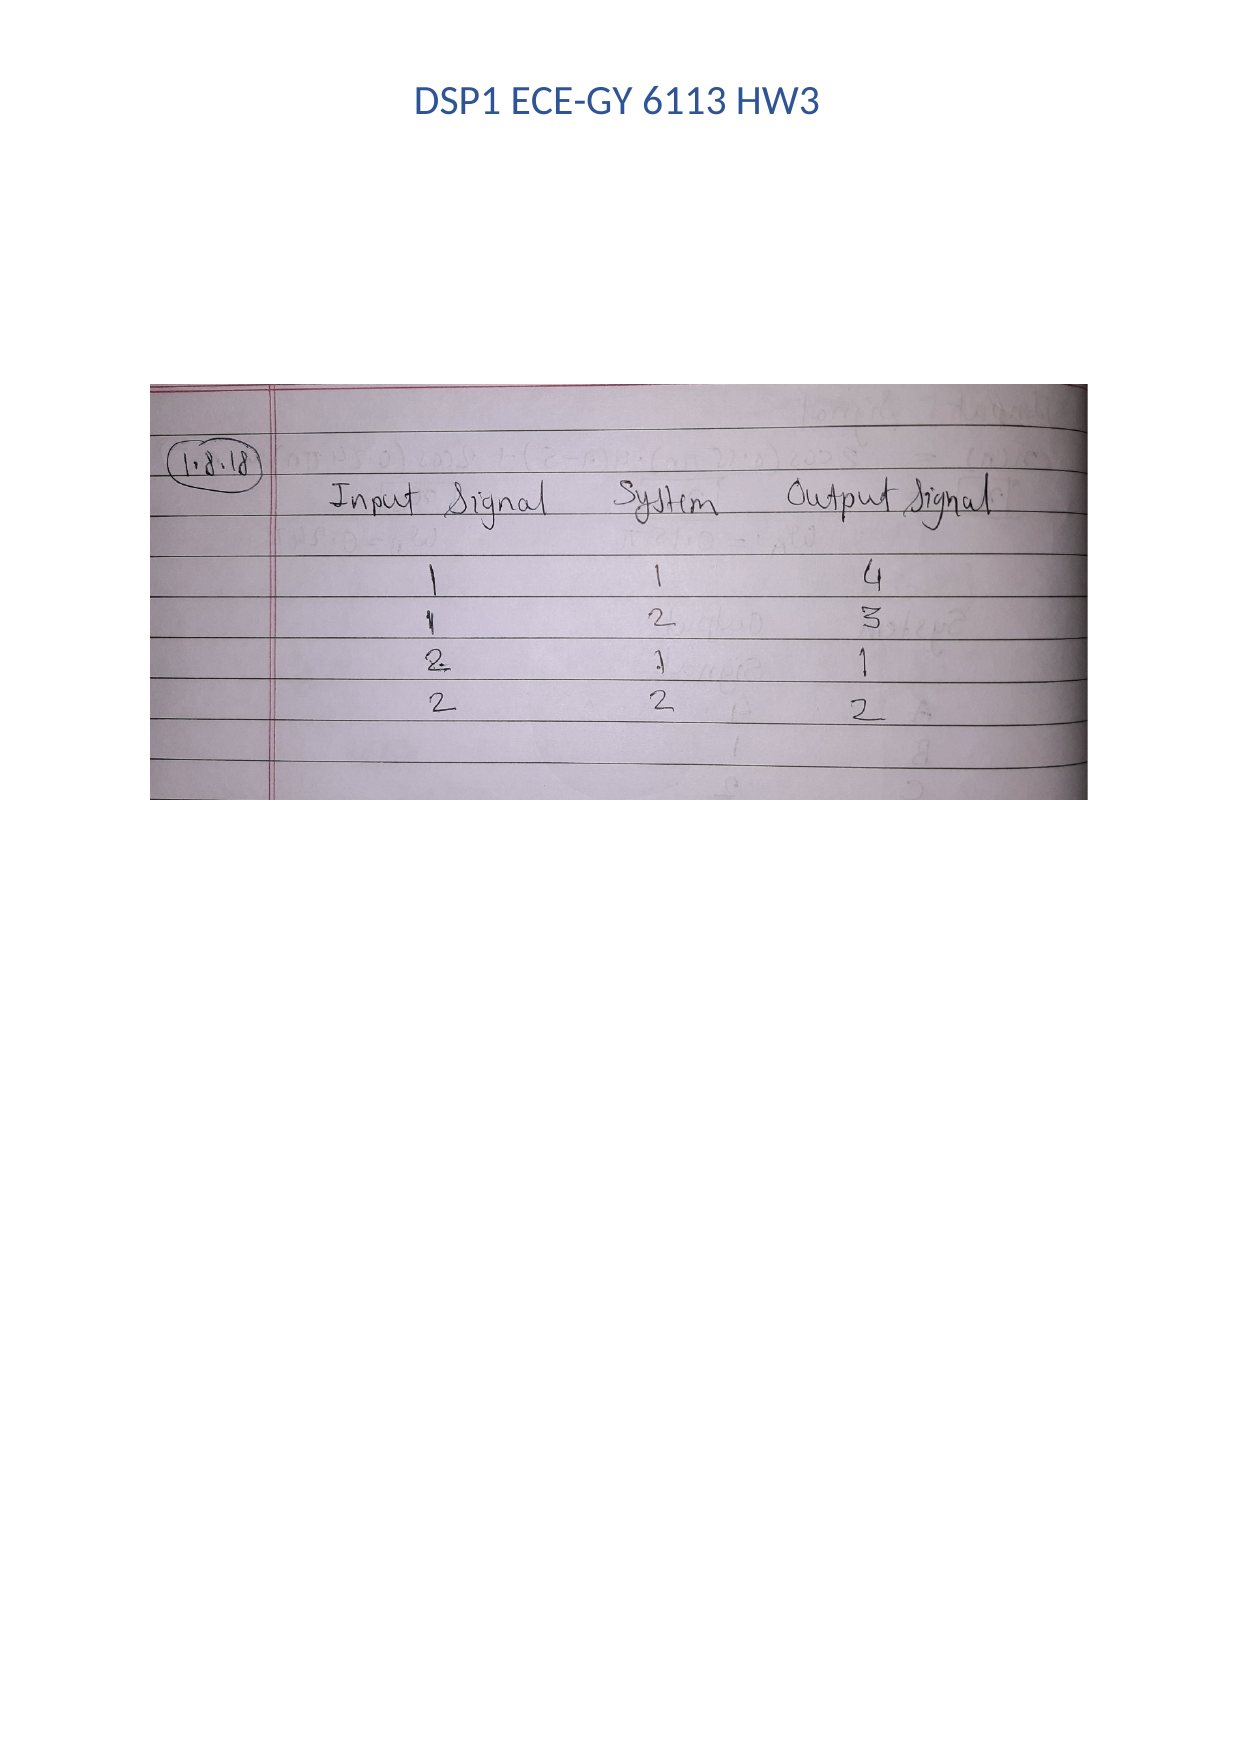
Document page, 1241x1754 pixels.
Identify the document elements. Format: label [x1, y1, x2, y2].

picture [150, 384, 1088, 800]
